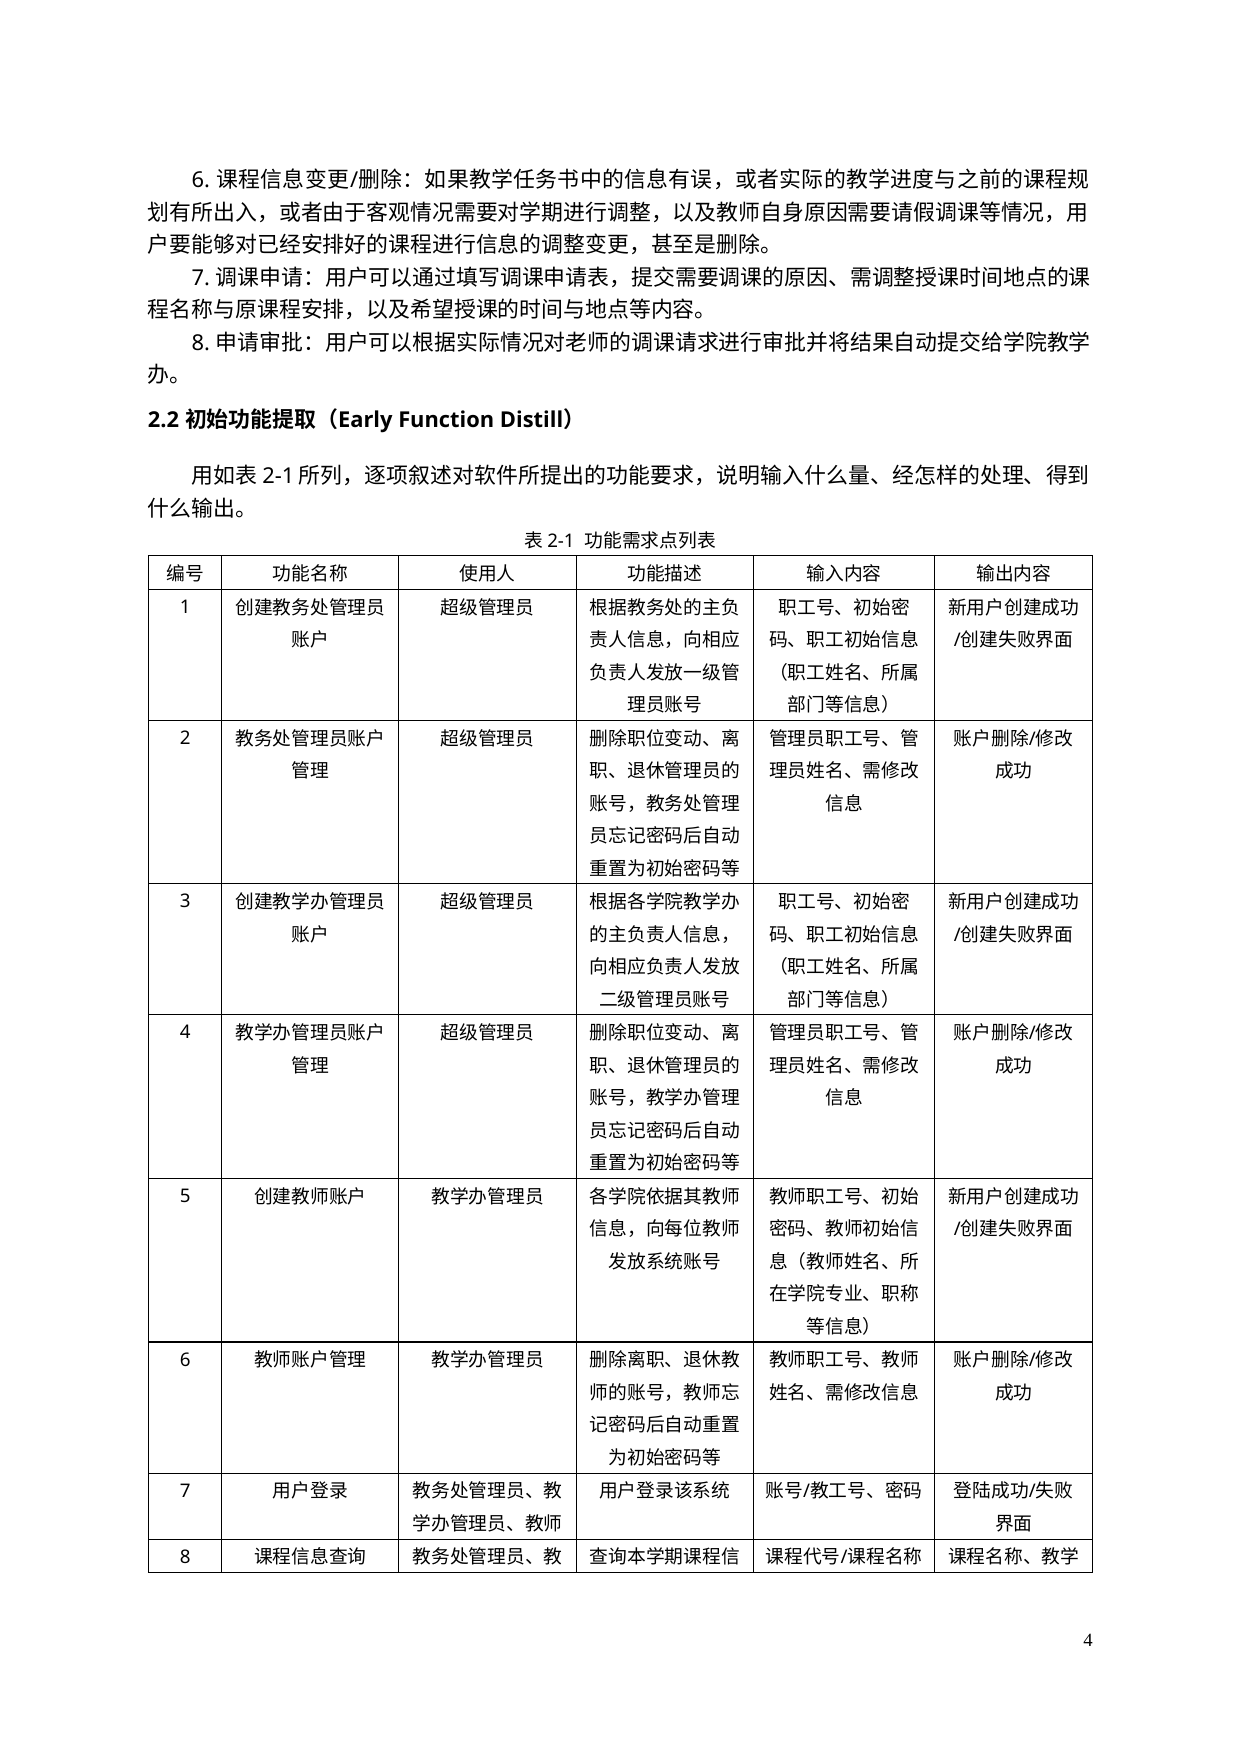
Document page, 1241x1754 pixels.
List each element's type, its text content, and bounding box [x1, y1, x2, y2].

table_cell 登陆成功/失败界面 [935, 1474, 1092, 1538]
table_cell 6 [149, 1343, 221, 1472]
table_header 输入内容 [754, 556, 934, 589]
table_cell 删除离职、退休教师的账号，教师忘记密码后自动重置为初始密码等 [577, 1343, 753, 1472]
table_header 功能描述 [577, 556, 753, 589]
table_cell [935, 1540, 1092, 1572]
table_cell 用户登录该系统 [577, 1474, 753, 1538]
table_cell 2 [149, 721, 221, 883]
table_cell 超级管理员 [399, 721, 576, 883]
table_cell 教师账户管理 [222, 1343, 398, 1472]
table_cell 8 [149, 1540, 221, 1572]
text 8. 申请审批：用户可以根据实际情况对老师的调课请求进行审批并将结果自动提交给学院教学办。 [148, 324, 1092, 389]
table_cell 查询本学期课程信息 [577, 1540, 753, 1572]
table_cell 教学办管理员账户管理 [222, 1015, 398, 1178]
table_cell 账户删除/修改成功 [935, 1015, 1092, 1178]
table_cell 账户删除/修改成功 [935, 721, 1092, 883]
table_cell 创建教学办管理员账户 [222, 884, 398, 1014]
table_cell 教学办管理员 [399, 1343, 576, 1472]
table_cell 新用户创建成功/创建失败界面 [935, 590, 1092, 720]
table_cell 删除职位变动、离职、退休管理员的账号，教学办管理员忘记密码后自动重置为初始密码等 [577, 1015, 753, 1178]
table_cell 根据教务处的主负责人信息，向相应负责人发放一级管理员账号 [577, 590, 753, 720]
table_header 功能名称 [222, 556, 398, 589]
table_cell 教学办管理员 [399, 1179, 576, 1341]
table_cell 管理员职工号、管理员姓名、需修改信息 [754, 721, 934, 883]
table_cell 超级管理员 [399, 884, 576, 1014]
table_cell 账户删除/修改成功 [935, 1343, 1092, 1472]
table_cell 教师职工号、初始密码、教师初始信息（教师姓名、所在学院专业、职称等信息） [754, 1179, 934, 1341]
text 7. 调课申请：用户可以通过填写调课申请表，提交需要调课的原因、需调整授课时间地点的课程名称与原课程安排，以及希望授课的时间与地点等内容。 [148, 259, 1092, 324]
table_cell 超级管理员 [399, 1015, 576, 1178]
table_cell 课程代号/课程名称 [754, 1540, 934, 1572]
table_cell 4 [149, 1015, 221, 1178]
table_cell 根据各学院教学办的主负责人信息，向相应负责人发放二级管理员账号 [577, 884, 753, 1014]
table_cell 各学院依据其教师信息，向每位教师发放系统账号 [577, 1179, 753, 1341]
text 表2-1 功能需求点列表 [148, 523, 1092, 555]
table_cell 7 [149, 1474, 221, 1538]
table_header 编号 [149, 556, 221, 589]
table_cell 新用户创建成功/创建失败界面 [935, 1179, 1092, 1341]
table_cell 5 [149, 1179, 221, 1341]
table_cell 新用户创建成功/创建失败界面 [935, 884, 1092, 1014]
table_cell 教务处管理员、教学办管理员、教师 [399, 1474, 576, 1538]
table_cell 创建教务处管理员账户 [222, 590, 398, 720]
table_cell 1 [149, 590, 221, 720]
table_cell 教务处管理员账户管理 [222, 721, 398, 883]
table_header 输出内容 [935, 556, 1092, 589]
table_cell 职工号、初始密码、职工初始信息（职工姓名、所属部门等信息） [754, 884, 934, 1014]
text 6. 课程信息变更/删除：如果教学任务书中的信息有误，或者实际的教学进度与之前的课程规划有所出入，或者由于客观情况需要对学期进行调整，以及教师自身原因需要请假调课等情况，用户要能够对已经安排好的课程进行信息的调整变更，甚至是删除。 [148, 162, 1092, 259]
text 用如表2-1所列，逐项叙述对软件所提出的功能要求，说明输入什么量、经怎样的处理、得到什么输出。 [148, 458, 1092, 523]
table_cell 删除职位变动、离职、退休管理员的账号，教务处管理员忘记密码后自动重置为初始密码等 [577, 721, 753, 883]
table_cell 管理员职工号、管理员姓名、需修改信息 [754, 1015, 934, 1178]
table_cell 账号/教工号、密码 [754, 1474, 934, 1538]
table_cell 课程信息查询 [222, 1540, 398, 1572]
table_cell 创建教师账户 [222, 1179, 398, 1341]
subtitle 2.2 初始功能提取（Early Function Distill） [148, 402, 1092, 434]
table_cell 3 [149, 884, 221, 1014]
table_cell 用户登录 [222, 1474, 398, 1538]
table_cell 教务处管理员、教学办管理员、教师 [399, 1540, 576, 1572]
table_cell 职工号、初始密码、职工初始信息（职工姓名、所属部门等信息） [754, 590, 934, 720]
table_cell 超级管理员 [399, 590, 576, 720]
table_cell 教师职工号、教师姓名、需修改信息 [754, 1343, 934, 1472]
table_header 使用人 [399, 556, 576, 589]
